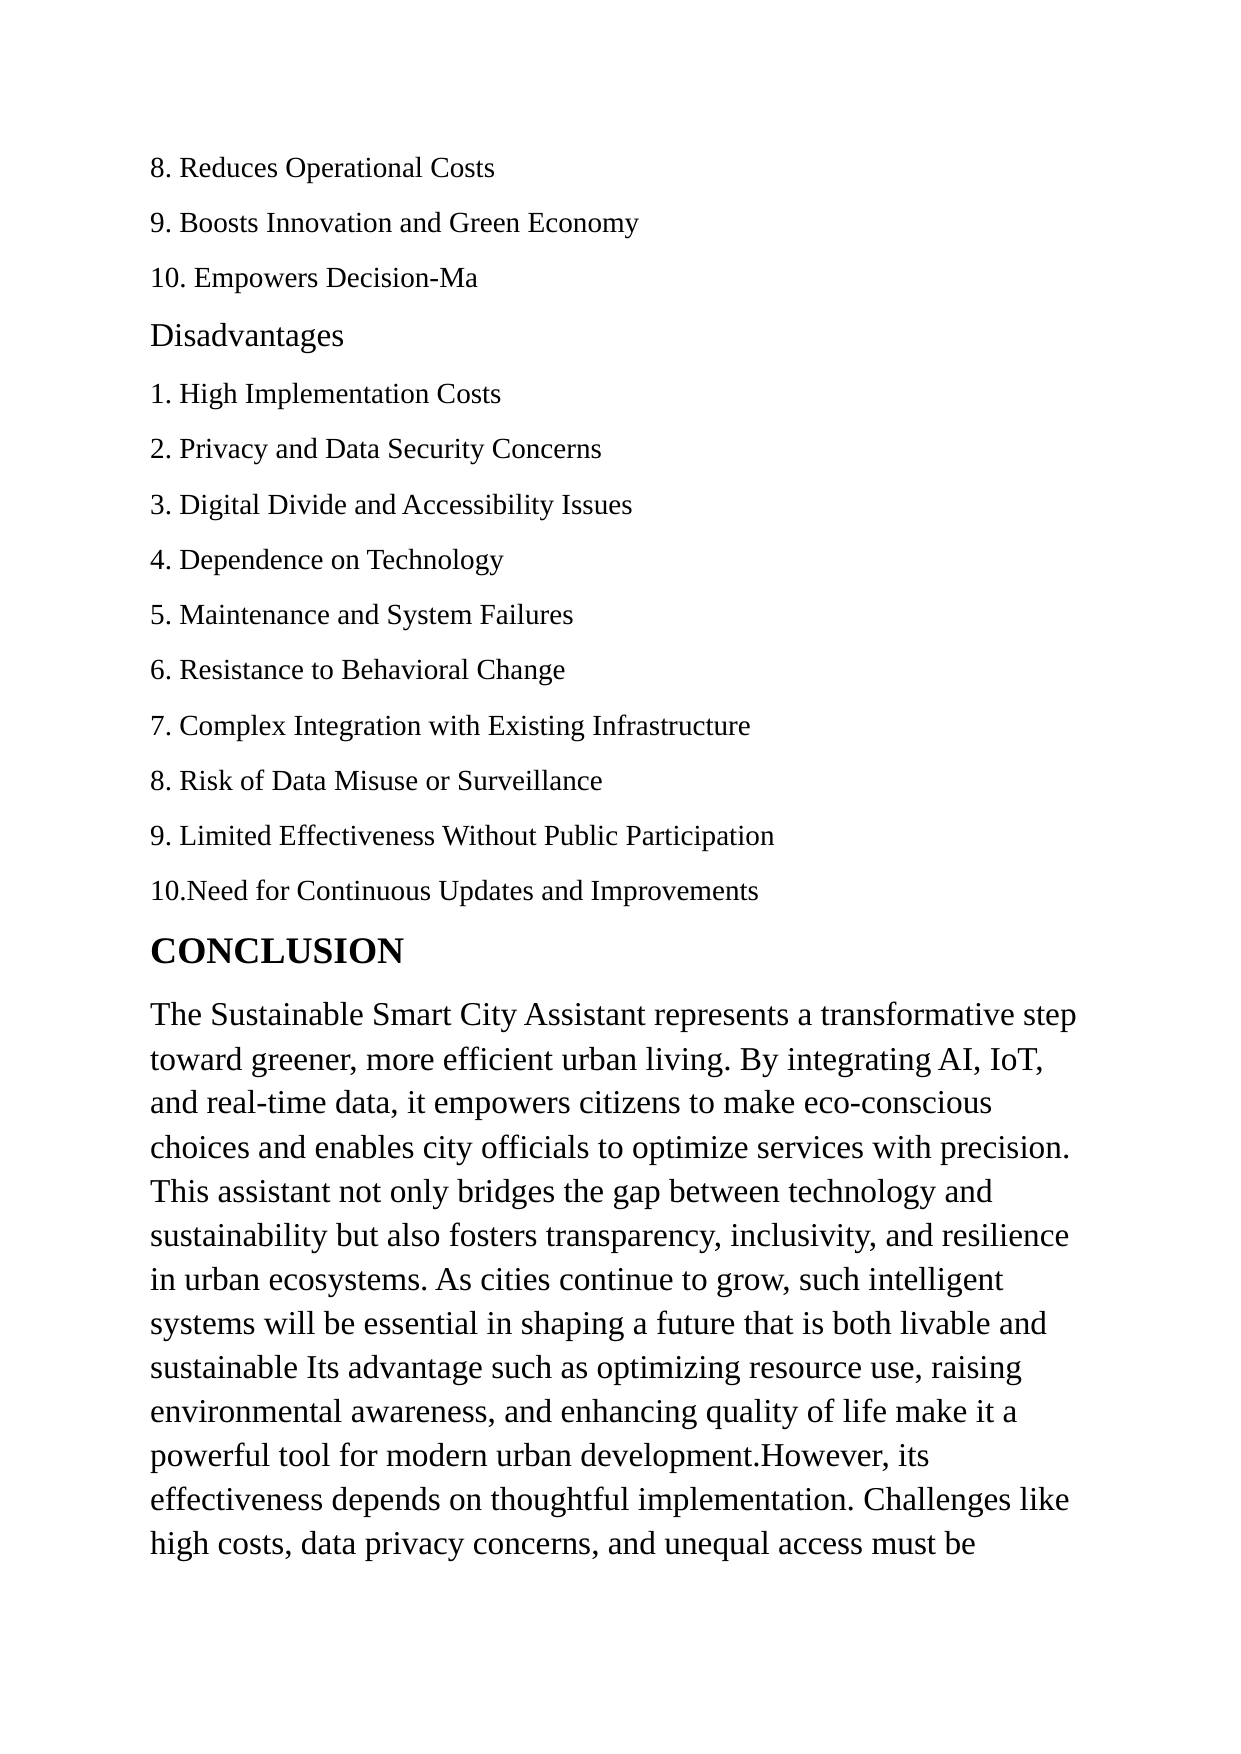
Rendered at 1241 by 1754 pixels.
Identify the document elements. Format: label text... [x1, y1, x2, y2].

text 8. Reduces Operational Costs [150, 150, 1090, 183]
text 5. Maintenance and System Failures [150, 597, 1090, 631]
text 7. Complex Integration with Existing Infrastructure [150, 708, 1090, 741]
text 1. High Implementation Costs [150, 376, 1090, 410]
text 8. Risk of Data Misuse or Surveillance [150, 763, 1090, 796]
text 2. Privacy and Data Security Concerns [150, 432, 1090, 465]
text CONCLUSION [150, 928, 1090, 972]
text 10.Need for Continuous Updates and Improvements [150, 873, 1090, 907]
text 4. Dependence on Technology [150, 542, 1090, 576]
text 9. Boosts Innovation and Green Economy [150, 205, 1090, 239]
text 6. Resistance to Behavioral Change [150, 652, 1090, 686]
text 10. Empowers Decision-Ma [150, 260, 1090, 294]
text Disadvantages [150, 316, 1090, 354]
text 9. Limited Effectiveness Without Public Participation [150, 818, 1090, 852]
text 3. Digital Divide and Accessibility Issues [150, 487, 1090, 520]
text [150, 995, 1090, 1562]
